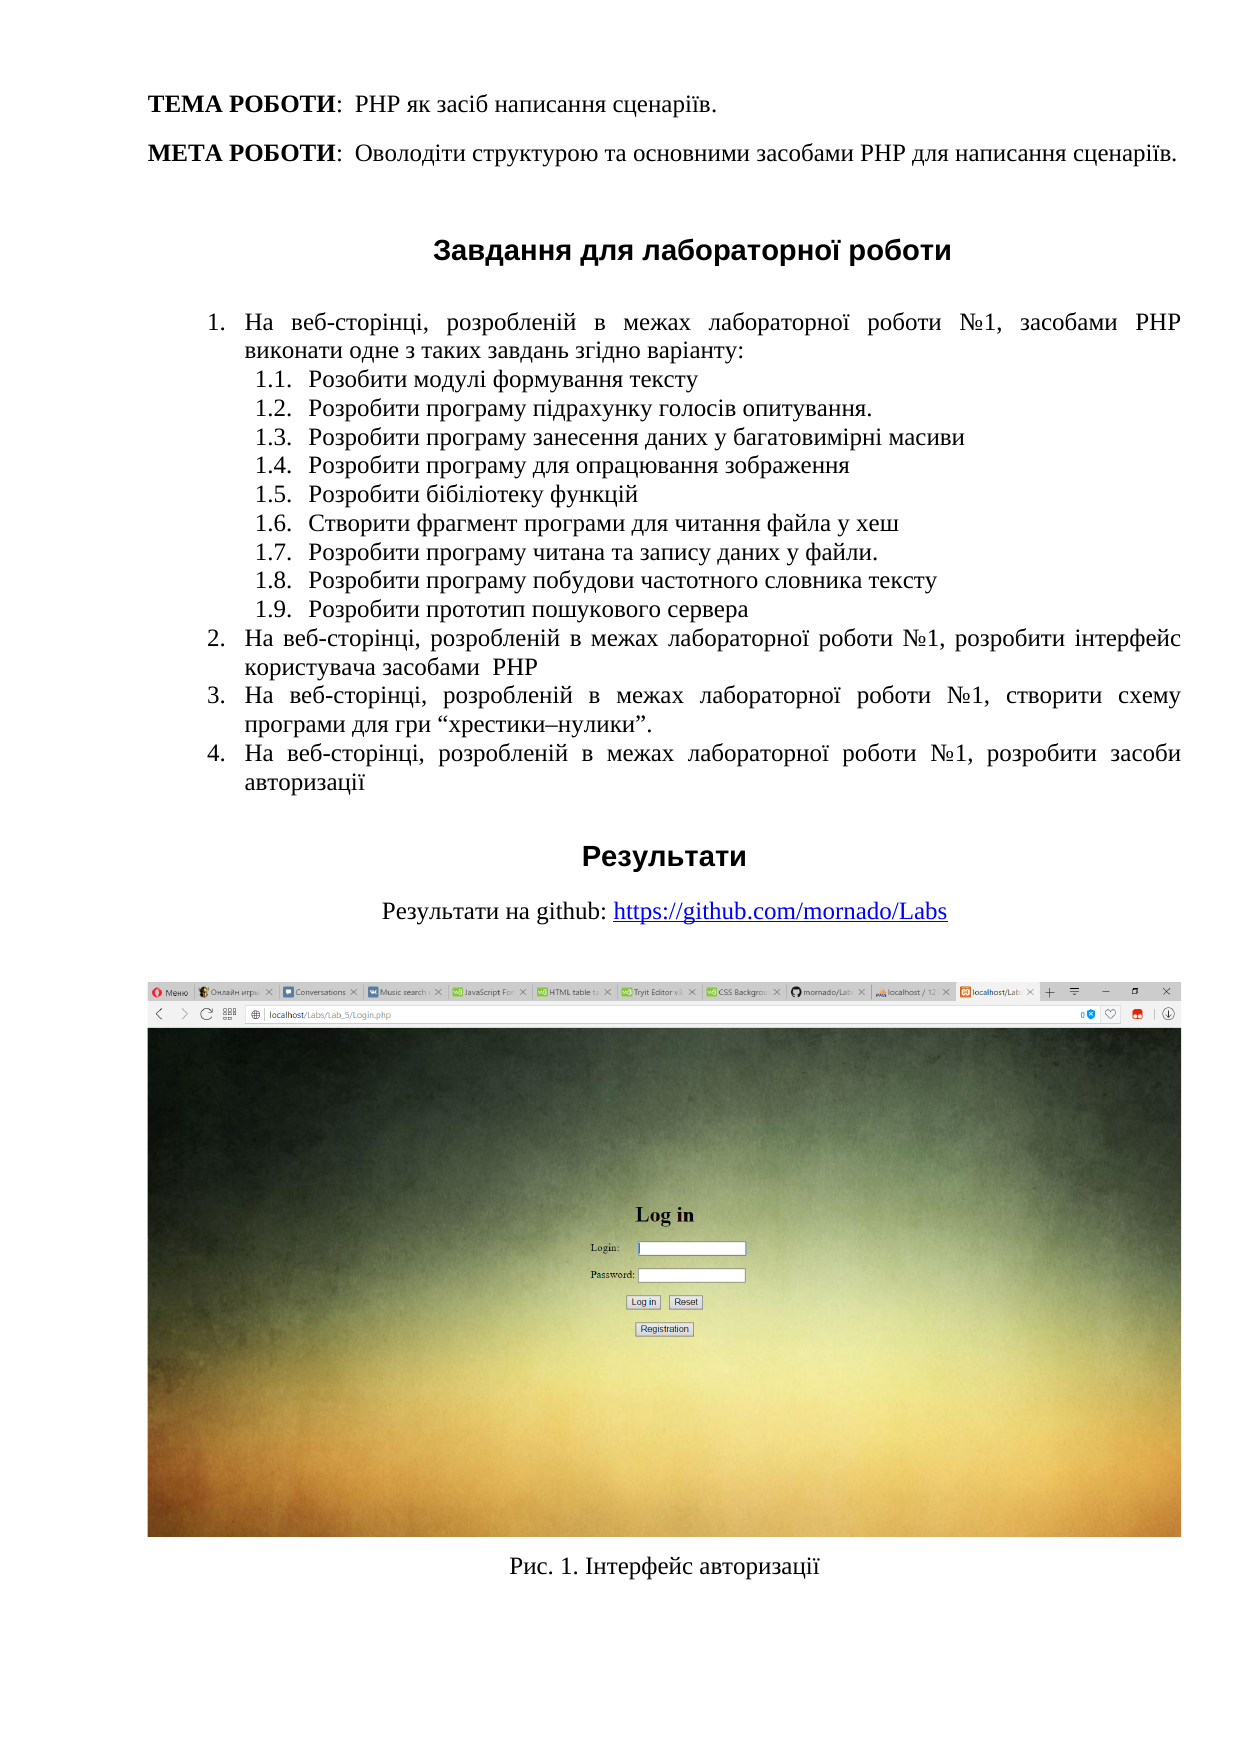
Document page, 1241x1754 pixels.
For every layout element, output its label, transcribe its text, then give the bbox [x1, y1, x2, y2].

list На веб-сторінці, розробленій в межах лабораторної роботи №1, розробити засоби авторизації [207, 738, 1181, 795]
list На веб-сторінці, розробленій в межах лабораторної роботи №1, розробити інтерфейс користувача засобами РНР [207, 623, 1181, 680]
list Створити фрагмент програми для читання файла у хеш [254, 508, 1181, 537]
list Розробити програму побудови частотного словника тексту [254, 565, 1181, 594]
text Результати на github: https://github.com/mornado/Labs [148, 896, 1181, 925]
list Розробити програму читана та запису даних у файли. [254, 537, 1181, 565]
subtitle Результати [148, 839, 1181, 873]
text Завдання для лабораторної роботи [148, 233, 1181, 266]
text МЕТА РОБОТИ: Оволодіти структурою та основними засобами РНР для написання сценаріїв. [148, 138, 1181, 167]
text ТЕМА РОБОТИ: РНР як засіб написання сценаріїв. [148, 89, 1181, 117]
list На веб-сторінці, розробленій в межах лабораторної роботи №1, засобами РНР виконати одне з таких завдань згідно варіанту: [207, 307, 1181, 364]
list Розробити програму для опрацювання зображення [254, 450, 1181, 479]
list Розробити бібіліотеку функцій [254, 479, 1181, 508]
list Розробити програму підрахунку голосів опитування. [254, 393, 1181, 422]
list Розробити прототип пошукового сервера [254, 594, 1181, 623]
list Розробити програму занесення даних у багатовимірні масиви [254, 422, 1181, 450]
text Рис. 1. Інтерфейс авторизації [148, 1551, 1181, 1580]
list Розобити модулі формування тексту [254, 364, 1181, 393]
picture [147, 982, 1182, 1537]
list На веб-сторінці, розробленій в межах лабораторної роботи №1, створити схему програми для гри “хрестики–нулики”. [207, 680, 1181, 738]
